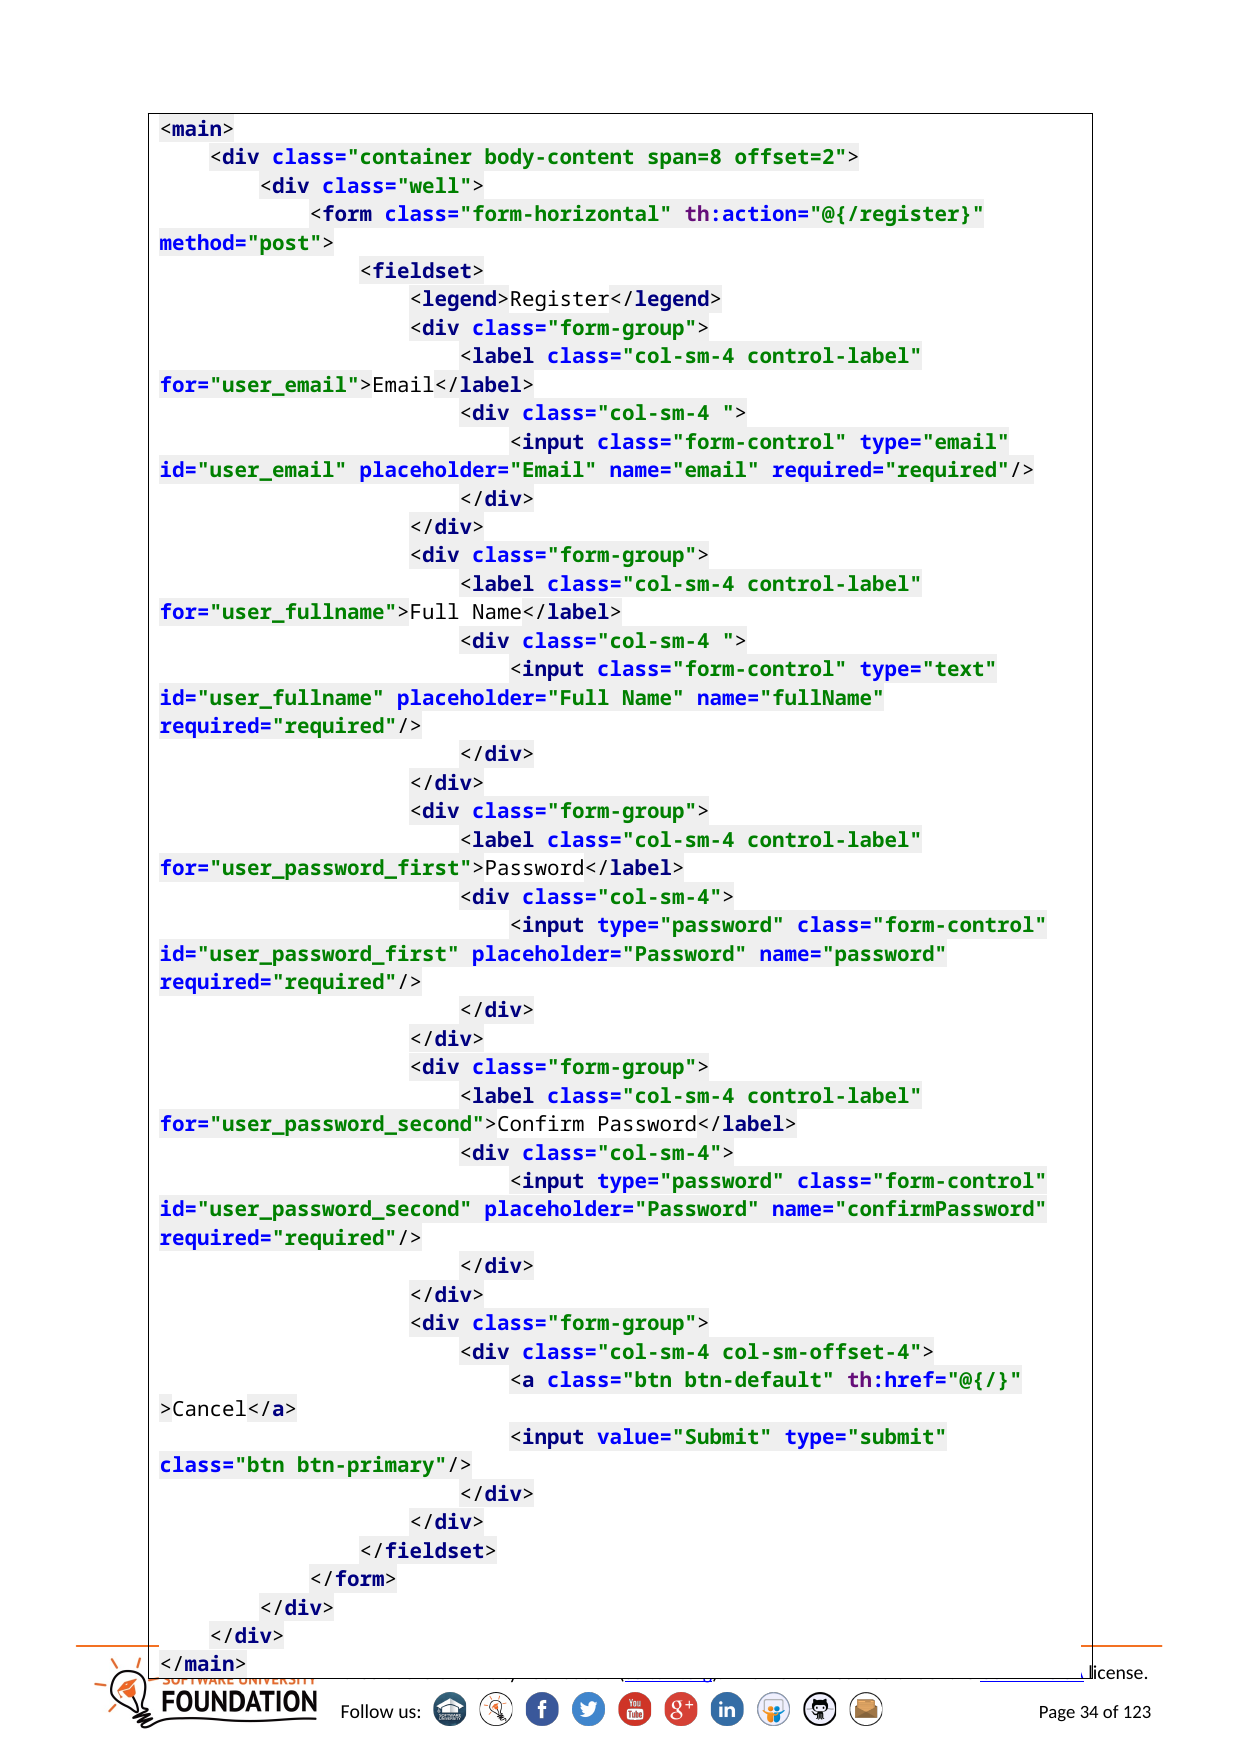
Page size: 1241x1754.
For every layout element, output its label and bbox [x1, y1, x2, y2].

picture [757, 1692, 790, 1726]
picture [664, 1692, 698, 1726]
picture [803, 1692, 837, 1726]
picture [479, 1692, 513, 1726]
picture [525, 1692, 559, 1726]
picture [849, 1692, 883, 1726]
picture [710, 1692, 744, 1726]
picture [572, 1692, 605, 1726]
picture [618, 1692, 652, 1726]
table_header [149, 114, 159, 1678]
picture [433, 1692, 467, 1726]
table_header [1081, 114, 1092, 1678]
picture [93, 1656, 317, 1729]
